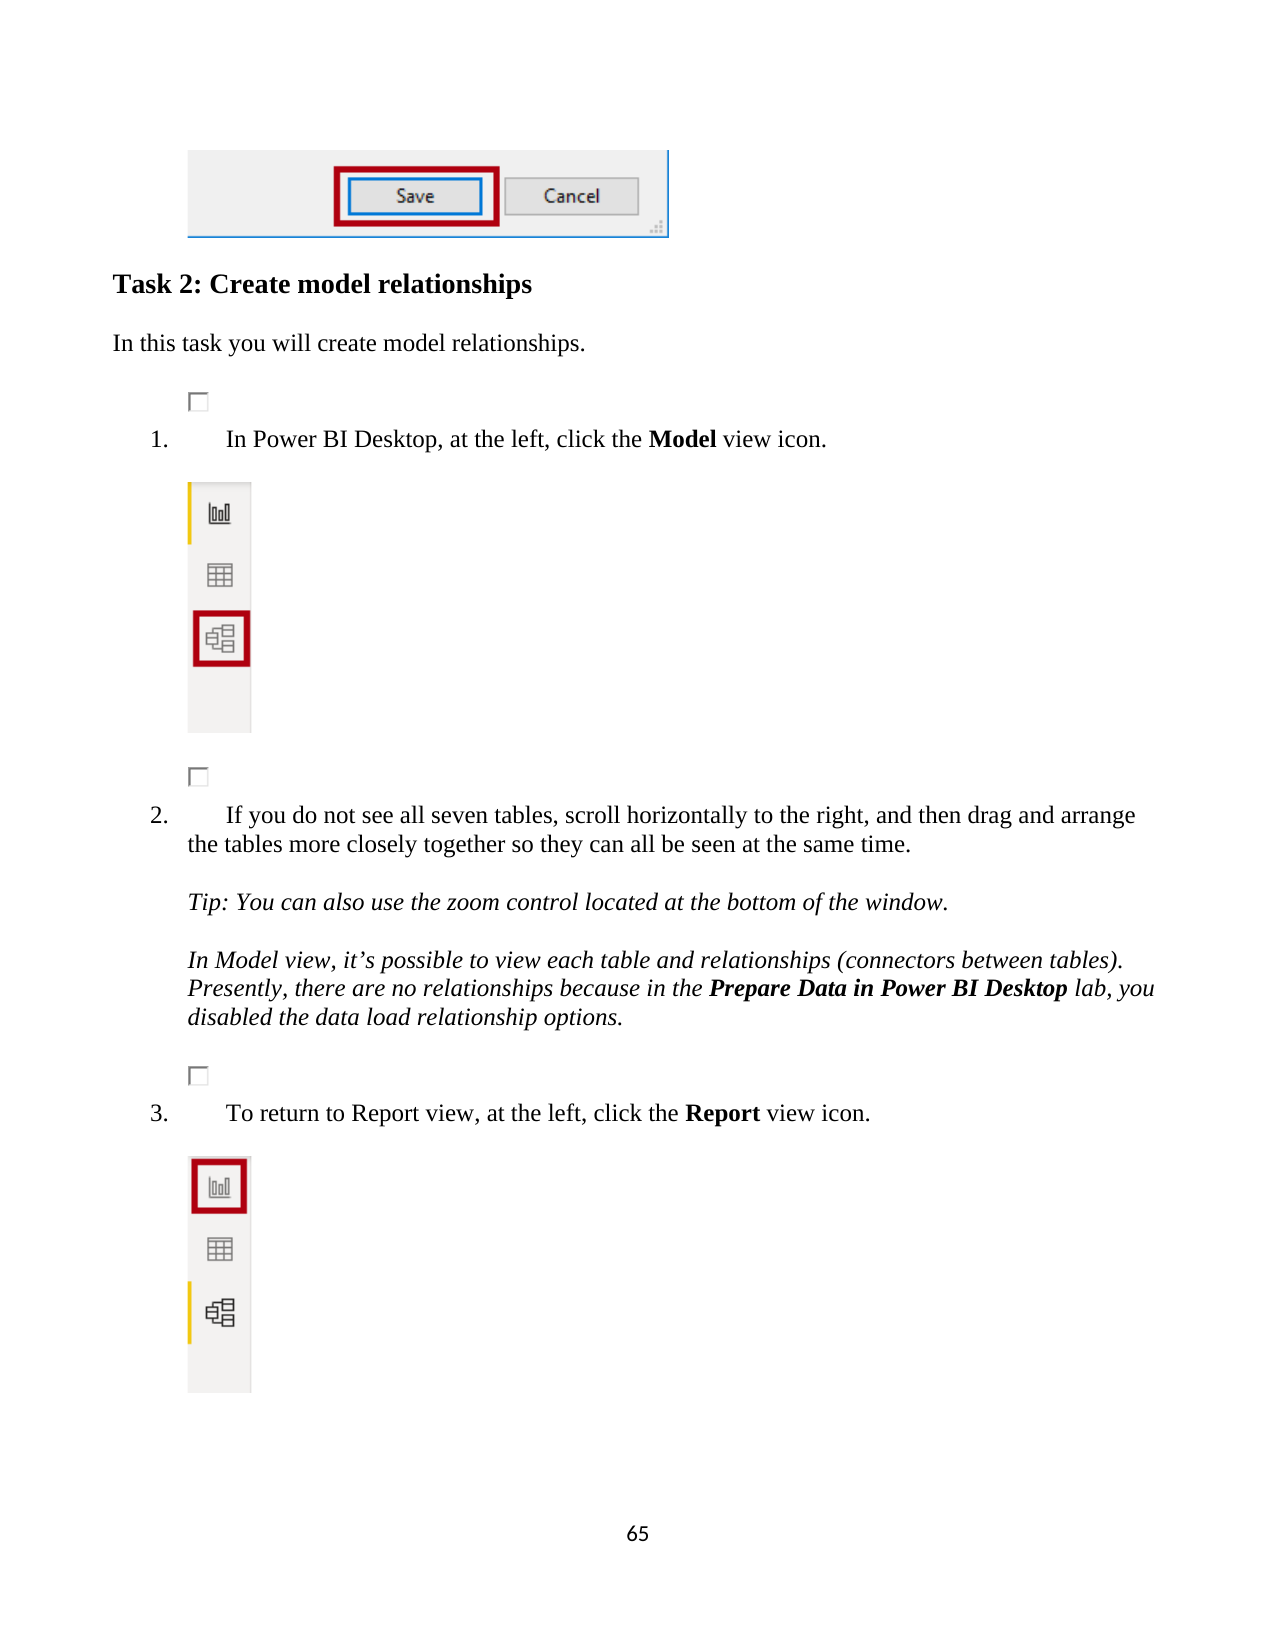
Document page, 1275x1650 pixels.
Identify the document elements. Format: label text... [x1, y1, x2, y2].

list If you do not see all seven tables, scroll horizontally to the right, and then drag and arrange the tables more closely together so they can all be seen at the same time. [150, 762, 1162, 858]
text In this task you will create model relationships. [112, 328, 1162, 357]
text Tip: You can also use the zoom control located at the bottom of the window. [187, 887, 1162, 916]
picture [187, 482, 252, 733]
text Task 2: Create model relationships [112, 267, 1162, 299]
text In Model view, it’s possible to view each table and relationships (connectors between tables). Presently, there are no relationships because in the Prepare Data in Power BI Desktop lab, you disabled the data load relationship options. [187, 945, 1162, 1031]
picture [187, 150, 669, 238]
picture [187, 1156, 252, 1393]
list In Power BI Desktop, at the left, click the Model view icon. [150, 386, 1162, 453]
list To return to Report view, at the left, click the Report view icon. [150, 1060, 1162, 1127]
